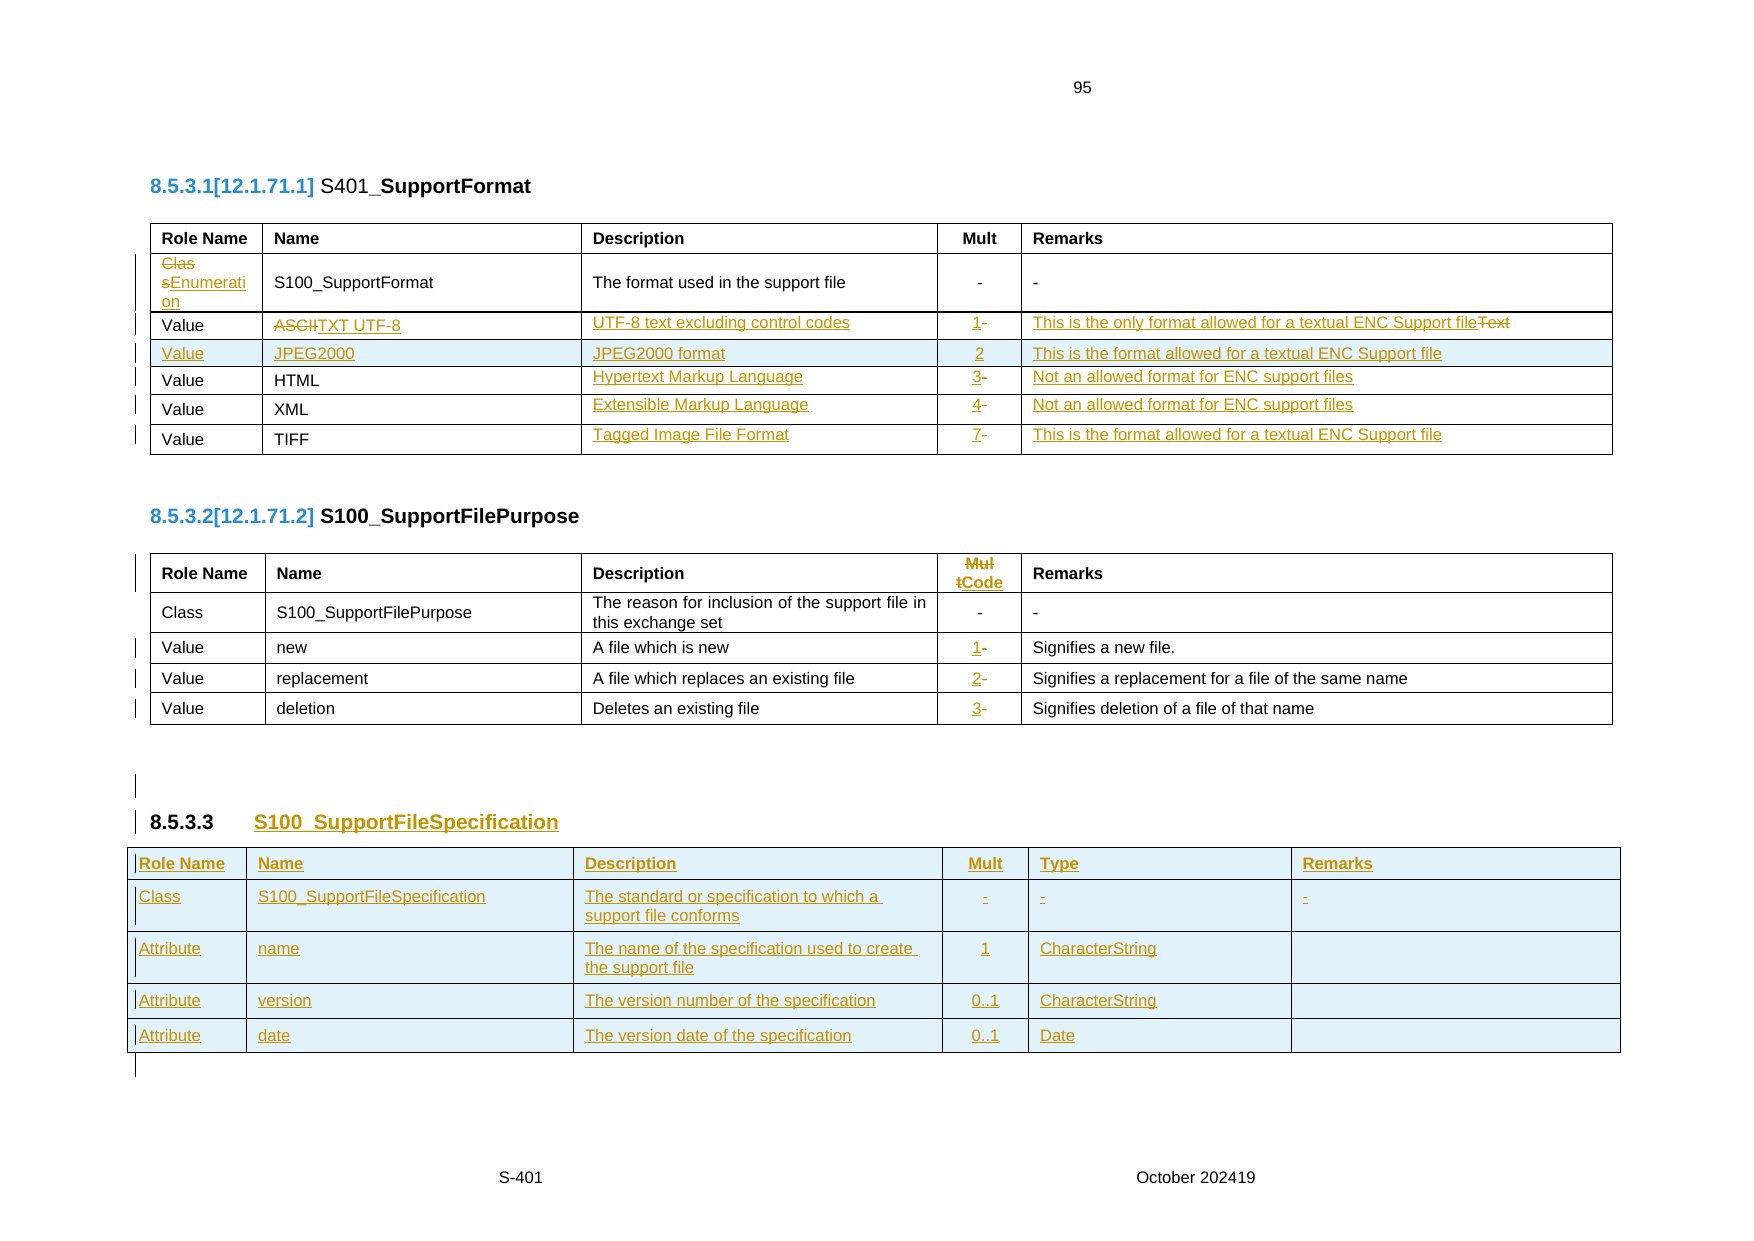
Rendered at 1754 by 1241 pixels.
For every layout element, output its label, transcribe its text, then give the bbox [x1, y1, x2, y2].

subtitle S401_SupportFormat [150, 174, 1604, 198]
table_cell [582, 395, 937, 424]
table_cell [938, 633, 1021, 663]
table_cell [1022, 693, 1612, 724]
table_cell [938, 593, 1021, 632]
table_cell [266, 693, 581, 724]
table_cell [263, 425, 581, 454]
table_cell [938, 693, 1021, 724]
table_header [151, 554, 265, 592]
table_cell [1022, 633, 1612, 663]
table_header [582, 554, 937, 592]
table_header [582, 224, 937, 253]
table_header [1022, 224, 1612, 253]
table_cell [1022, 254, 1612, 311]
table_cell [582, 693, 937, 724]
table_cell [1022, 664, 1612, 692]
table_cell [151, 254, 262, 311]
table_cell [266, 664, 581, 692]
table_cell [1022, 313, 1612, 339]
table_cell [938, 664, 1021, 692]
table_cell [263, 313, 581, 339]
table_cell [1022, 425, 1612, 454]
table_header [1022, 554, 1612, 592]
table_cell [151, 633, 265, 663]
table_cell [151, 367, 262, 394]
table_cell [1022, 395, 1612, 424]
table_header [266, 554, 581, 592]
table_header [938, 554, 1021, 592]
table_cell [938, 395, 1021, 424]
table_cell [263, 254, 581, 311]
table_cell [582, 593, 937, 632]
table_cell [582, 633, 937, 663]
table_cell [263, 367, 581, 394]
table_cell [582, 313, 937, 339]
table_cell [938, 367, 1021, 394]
subtitle S100_SupportFilePurpose [150, 504, 1604, 528]
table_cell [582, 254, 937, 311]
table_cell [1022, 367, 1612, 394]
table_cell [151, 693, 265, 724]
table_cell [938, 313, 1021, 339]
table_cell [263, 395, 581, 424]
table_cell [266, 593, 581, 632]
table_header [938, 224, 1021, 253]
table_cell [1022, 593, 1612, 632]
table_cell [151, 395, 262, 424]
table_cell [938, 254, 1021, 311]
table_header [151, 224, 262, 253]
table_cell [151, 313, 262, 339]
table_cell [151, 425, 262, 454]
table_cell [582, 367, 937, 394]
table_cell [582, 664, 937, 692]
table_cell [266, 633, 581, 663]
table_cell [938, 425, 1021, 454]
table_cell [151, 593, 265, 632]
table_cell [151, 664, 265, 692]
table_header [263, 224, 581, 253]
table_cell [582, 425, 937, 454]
